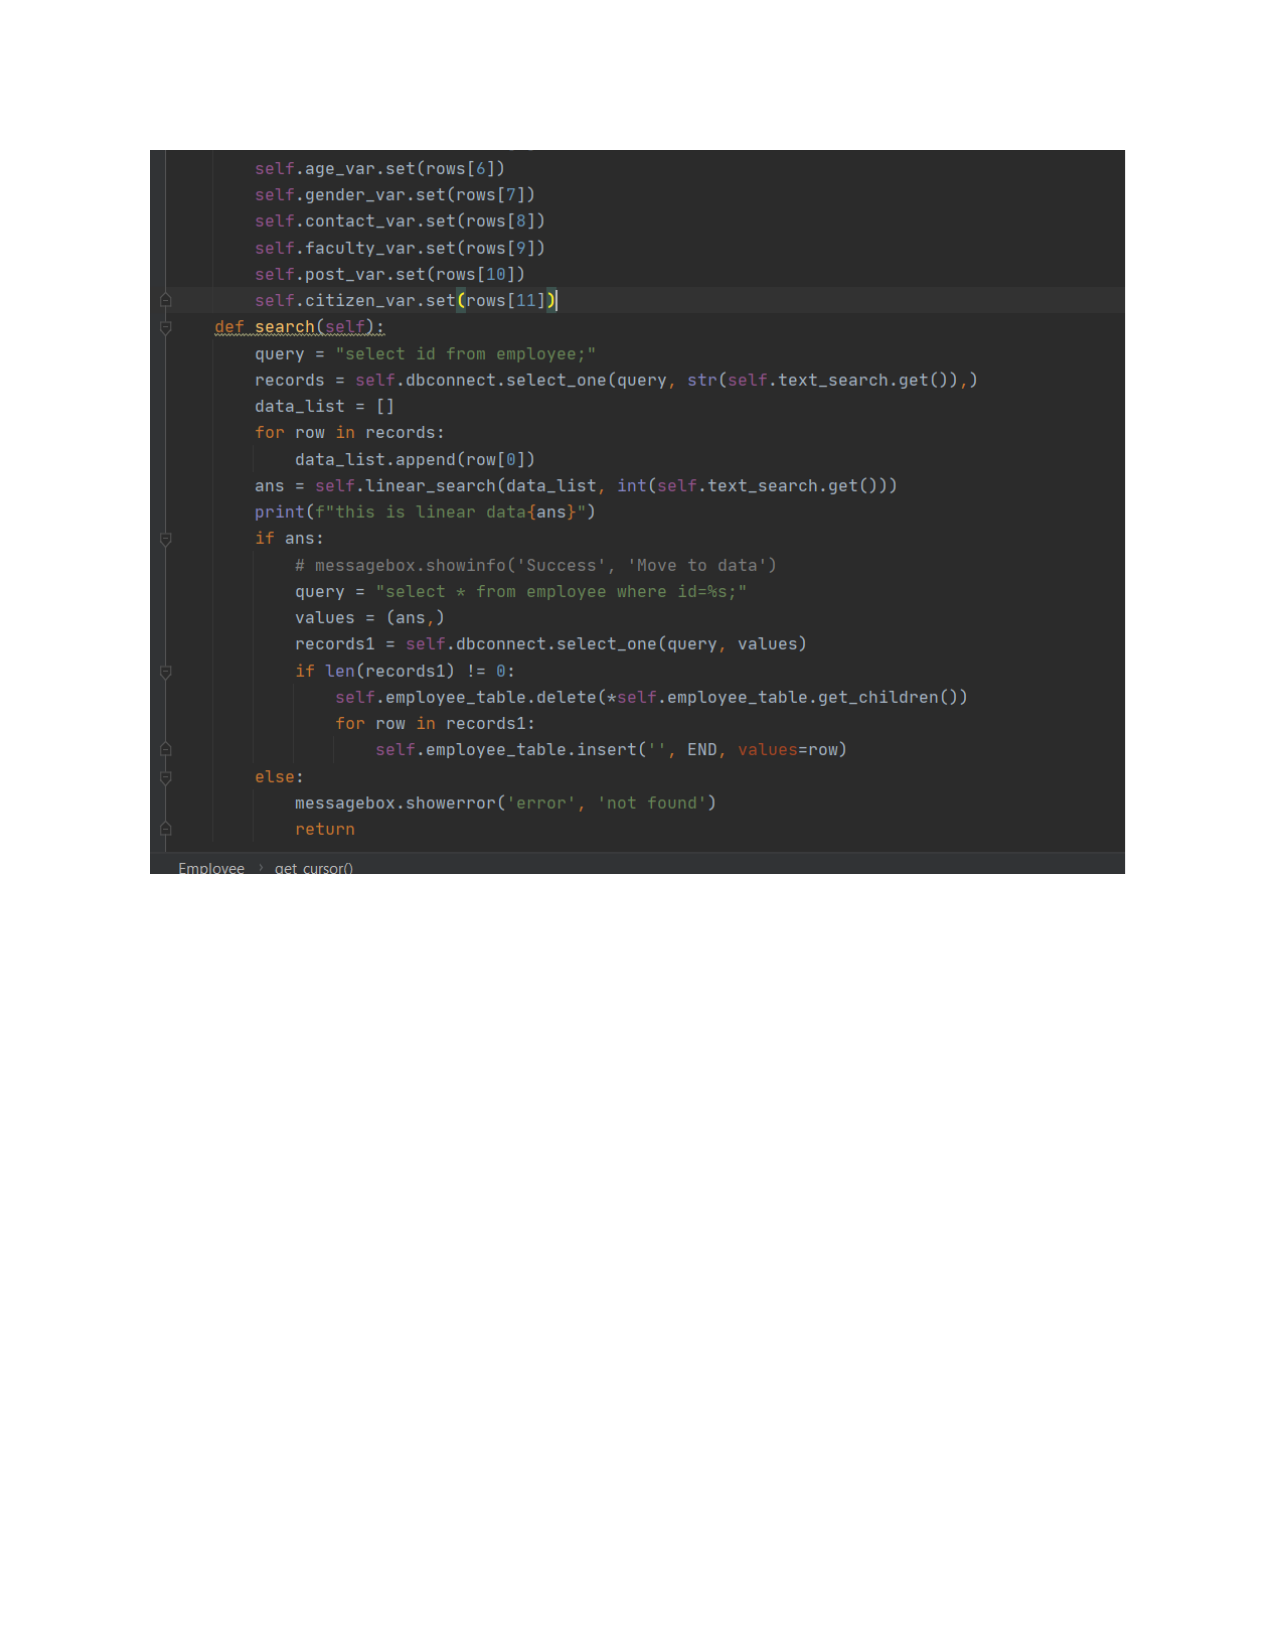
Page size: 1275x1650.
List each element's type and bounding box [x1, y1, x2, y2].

picture [150, 150, 1125, 874]
